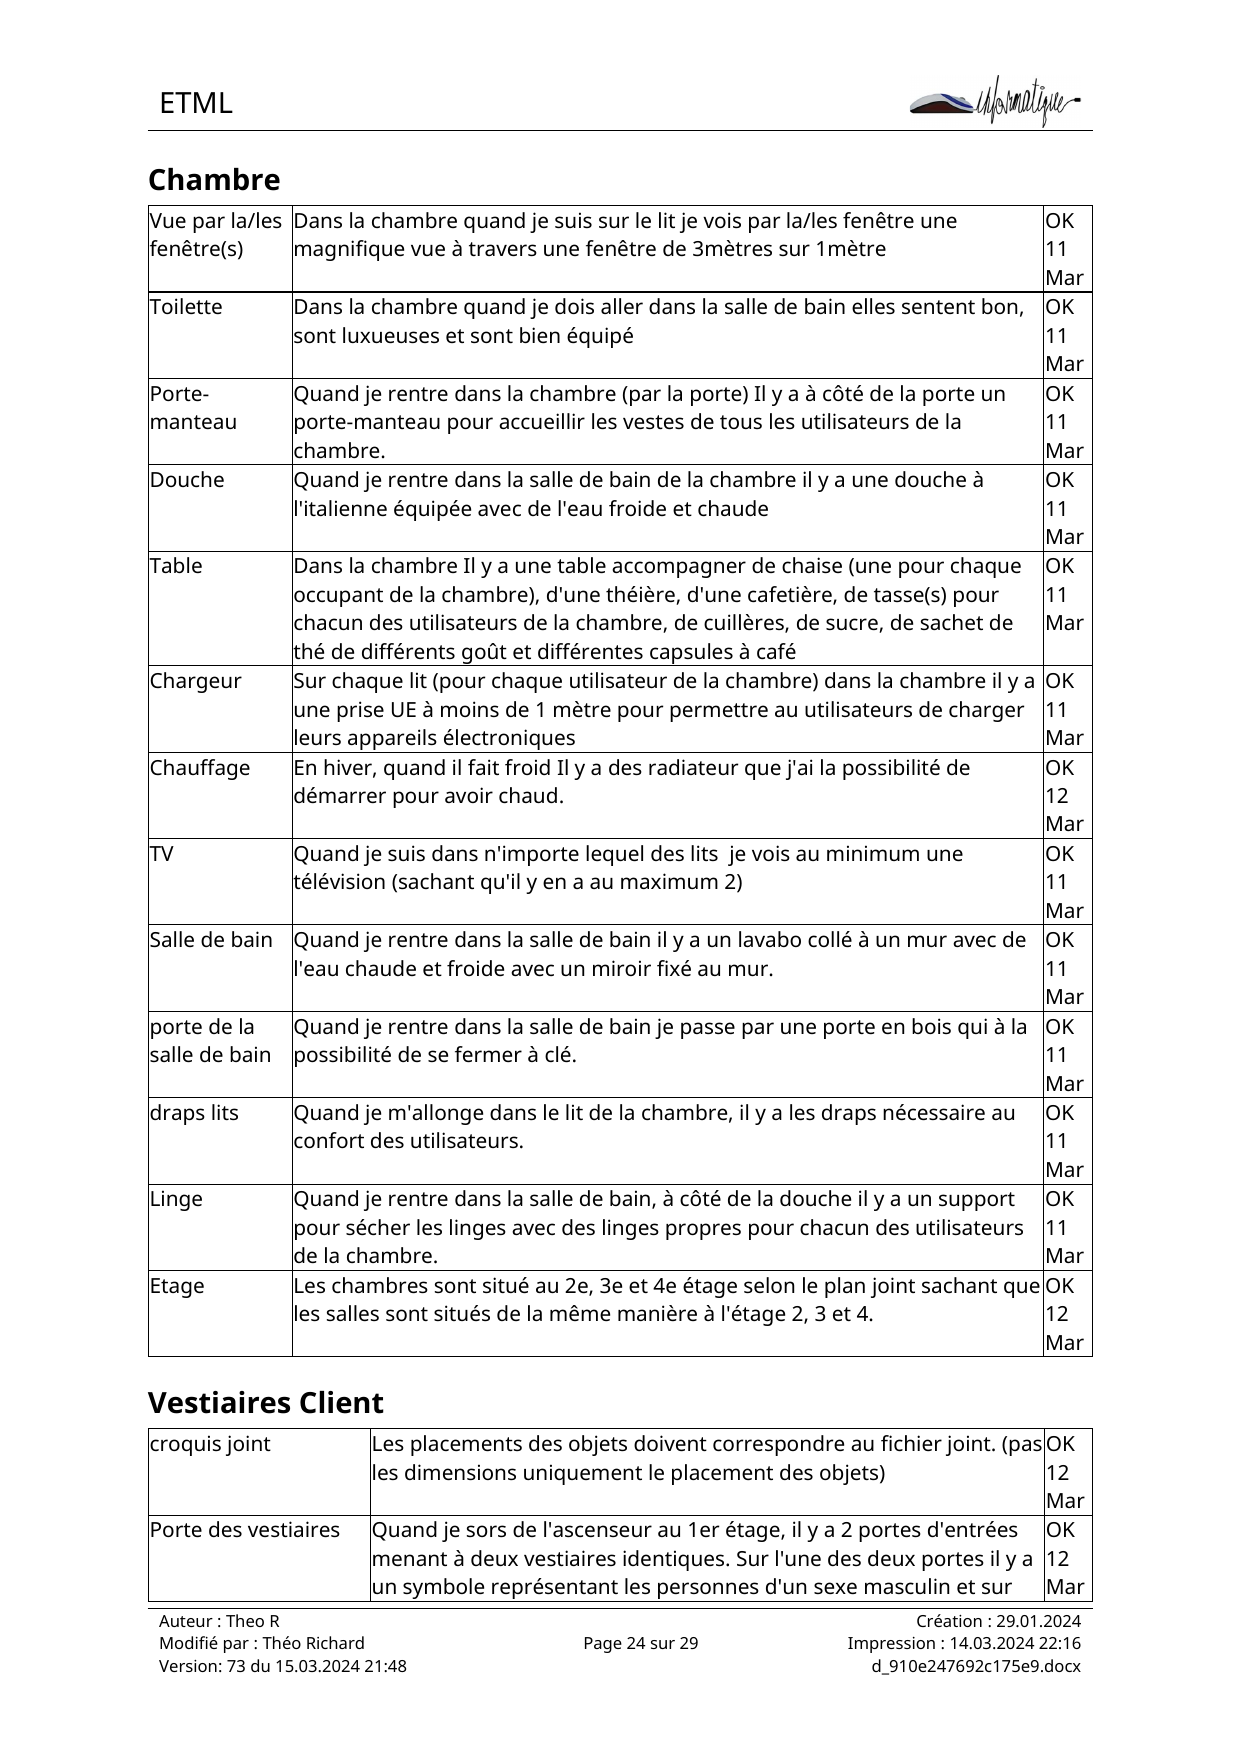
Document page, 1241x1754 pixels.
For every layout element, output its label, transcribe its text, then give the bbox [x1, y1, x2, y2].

table_cell porte de la salle de bain [149, 1012, 292, 1097]
table_cell Linge [149, 1185, 292, 1270]
subtitle Chambre [148, 159, 1092, 199]
table_cell Quand je rentre dans la salle de bain de la chambre il y a une douche à l'italienne équipée avec de l'eau froide et chaude [293, 465, 1043, 551]
table_cell OK 11 Mar [1044, 465, 1092, 551]
table_cell OK 11 Mar [1044, 1098, 1092, 1183]
table_cell OK 11 Mar [1044, 379, 1092, 464]
table_cell Toilette [149, 293, 292, 378]
table_cell OK 11 Mar [1044, 552, 1092, 665]
table_cell Les chambres sont situé au 2e, 3e et 4e étage selon le plan joint sachant que les salles sont situés de la même manière à l'étage 2, 3 et 4. [293, 1271, 1043, 1356]
table_header OK 12 Mar [1045, 1429, 1092, 1514]
table_cell Quand je rentre dans la salle de bain, à côté de la douche il y a un support pour sécher les linges avec des linges propres pour chacun des utilisateurs de la chambre. [293, 1185, 1043, 1270]
table_cell OK 11 Mar [1044, 1012, 1092, 1097]
table_header croquis joint [149, 1429, 370, 1514]
table_cell Salle de bain [149, 925, 292, 1011]
table_cell Quand je rentre dans la salle de bain il y a un lavabo collé à un mur avec de l'eau chaude et froide avec un miroir fixé au mur. [293, 925, 1043, 1011]
table_header Dans la chambre quand je suis sur le lit je vois par la/les fenêtre une magnifique vue à travers une fenêtre de 3mètres sur 1mètre [293, 206, 1043, 291]
table_cell draps lits [149, 1098, 292, 1183]
table_cell TV [149, 839, 292, 924]
table_header OK 11 Mar [1044, 206, 1092, 291]
table_cell OK 11 Mar [1044, 666, 1092, 752]
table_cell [371, 1516, 1044, 1601]
table_cell OK 11 Mar [1044, 293, 1092, 378]
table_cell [149, 1516, 370, 1601]
table_cell En hiver, quand il fait froid Il y a des radiateur que j'ai la possibilité de démarrer pour avoir chaud. [293, 753, 1043, 838]
table_cell Chargeur [149, 666, 292, 752]
table_header Les placements des objets doivent correspondre au fichier joint. (pas les dimensions uniquement le placement des objets) [371, 1429, 1044, 1514]
table_cell Porte-manteau [149, 379, 292, 464]
table_cell OK 12 Mar [1044, 1271, 1092, 1356]
table_cell OK 11 Mar [1044, 1185, 1092, 1270]
table_cell OK 11 Mar [1044, 925, 1092, 1011]
table_cell Sur chaque lit (pour chaque utilisateur de la chambre) dans la chambre il y a une prise UE à moins de 1 mètre pour permettre au utilisateurs de charger leurs appareils électroniques [293, 666, 1043, 752]
table_cell Quand je m'allonge dans le lit de la chambre, il y a les draps nécessaire au confort des utilisateurs. [293, 1098, 1043, 1183]
table_cell OK 12 Mar [1045, 1516, 1092, 1601]
table_cell OK 11 Mar [1044, 839, 1092, 924]
table_header Vue par la/les fenêtre(s) [149, 206, 292, 291]
table_cell Douche [149, 465, 292, 551]
table_cell Table [149, 552, 292, 665]
table_cell Dans la chambre quand je dois aller dans la salle de bain elles sentent bon, sont luxueuses et sont bien équipé [293, 293, 1043, 378]
picture [909, 75, 1082, 128]
table_cell Quand je suis dans n'importe lequel des lits je vois au minimum une télévision (sachant qu'il y en a au maximum 2) [293, 839, 1043, 924]
table_cell Chauffage [149, 753, 292, 838]
table_cell Quand je rentre dans la salle de bain je passe par une porte en bois qui à la possibilité de se fermer à clé. [293, 1012, 1043, 1097]
subtitle Vestiaires Client [148, 1382, 1092, 1422]
table_cell Etage [149, 1271, 292, 1356]
table_cell Dans la chambre Il y a une table accompagner de chaise (une pour chaque occupant de la chambre), d'une théière, d'une cafetière, de tasse(s) pour chacun des utilisateurs de la chambre, de cuillères, de sucre, de sachet de thé de différents goût et différentes capsules à café [293, 552, 1043, 665]
table_cell Quand je rentre dans la chambre (par la porte) Il y a à côté de la porte un porte-manteau pour accueillir les vestes de tous les utilisateurs de la chambre. [293, 379, 1043, 464]
table_cell OK 12 Mar [1044, 753, 1092, 838]
